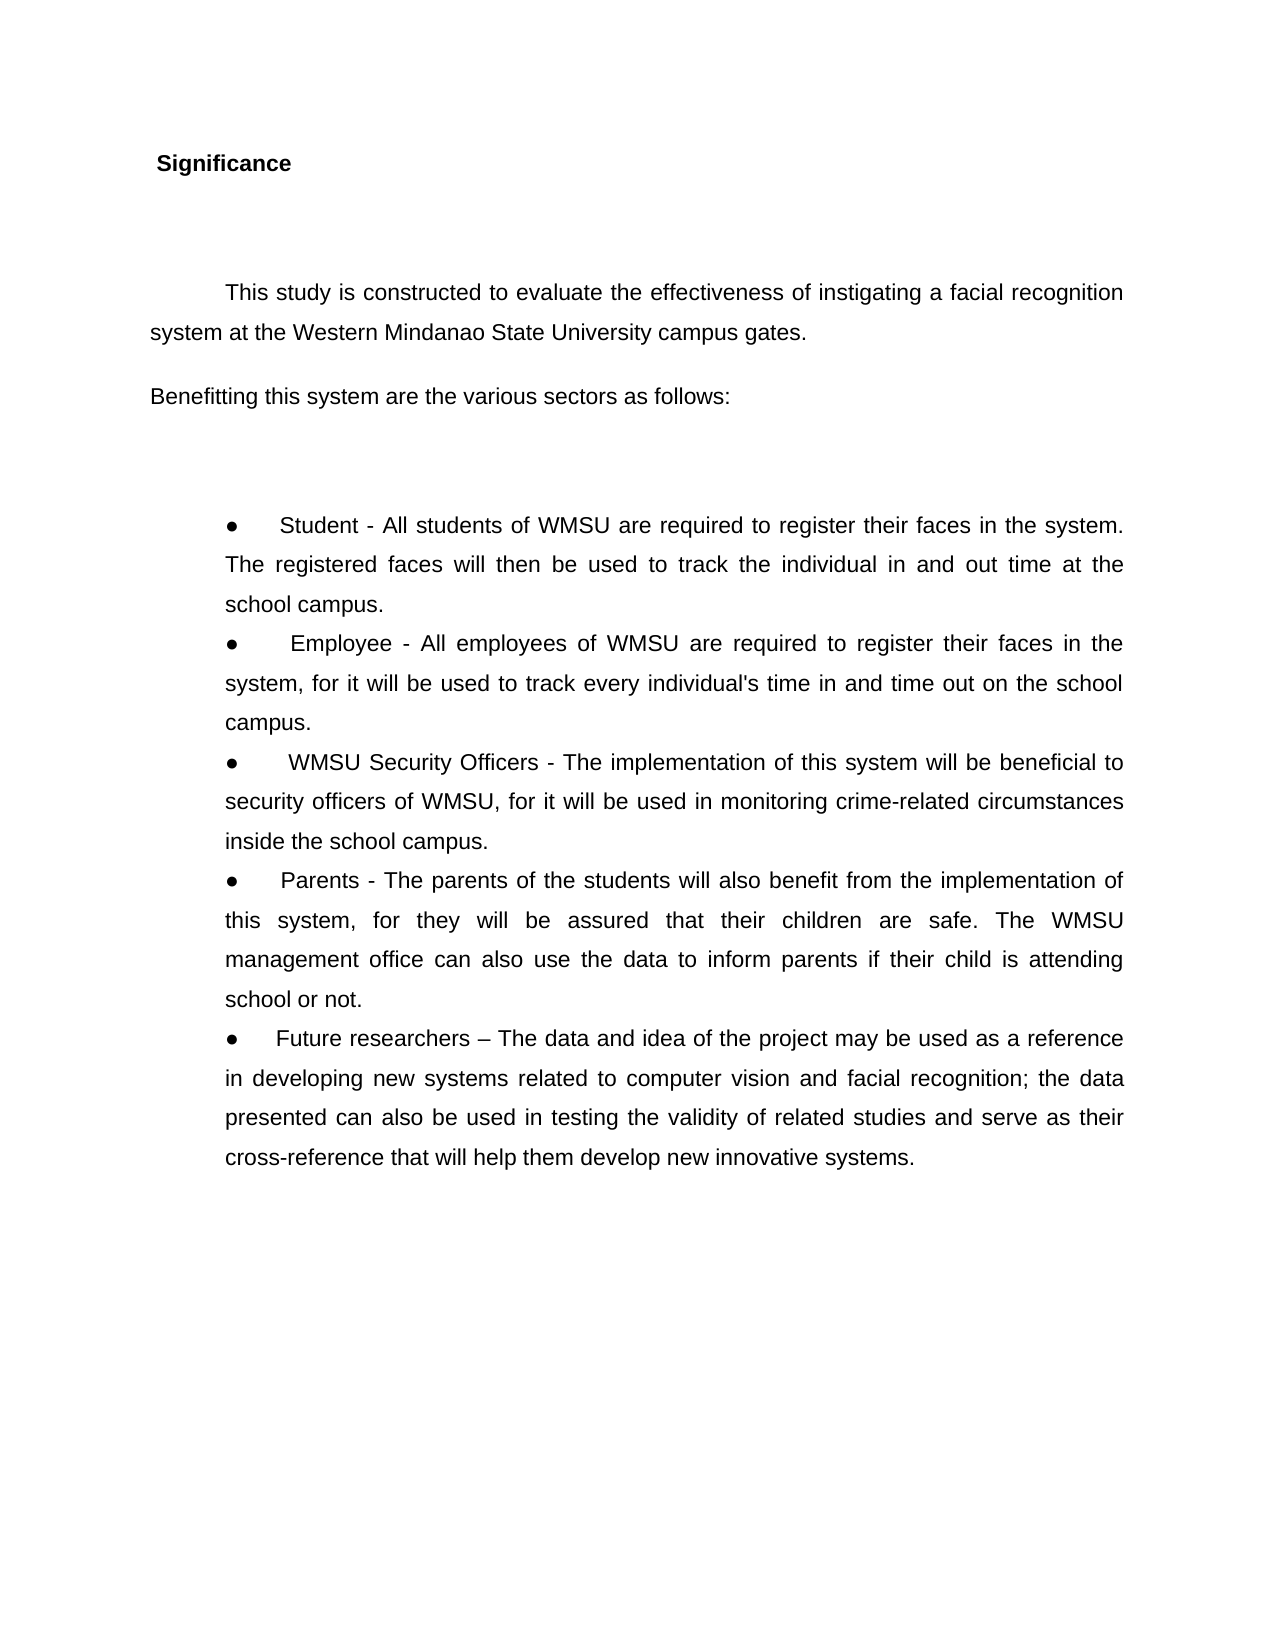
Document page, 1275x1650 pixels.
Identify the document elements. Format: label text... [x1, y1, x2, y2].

text ● Parents - The parents of the students will also benefit from the implementation of this system, for they will be assured that their children are safe. The WMSU management office can also use the data to inform parents if their child is attending school or not. [225, 867, 1125, 1012]
text ● Future researchers – The data and idea of the project may be used as a reference in developing new systems related to computer vision and facial recognition; the data presented can also be used in testing the validity of related studies and serve as their cross-reference that will help them develop new innovative systems. [225, 1025, 1125, 1170]
text Significance [150, 150, 1125, 176]
text ● WMSU Security Officers - The implementation of this system will be beneficial to security officers of WMSU, for it will be used in monitoring crime-related circumstances inside the school campus. [225, 749, 1125, 854]
text Benefitting this system are the various sectors as follows: [150, 383, 1125, 409]
text This study is constructed to evaluate the effectiveness of instigating a facial recognition system at the Western Mindanao State University campus gates. [150, 279, 1125, 345]
text ● Student - All students of WMSU are required to register their faces in the system. The registered faces will then be used to track the individual in and out time at the school campus. [225, 512, 1125, 617]
text ● Employee - All employees of WMSU are required to register their faces in the system, for it will be used to track every individual's time in and time out on the school campus. [225, 630, 1125, 736]
